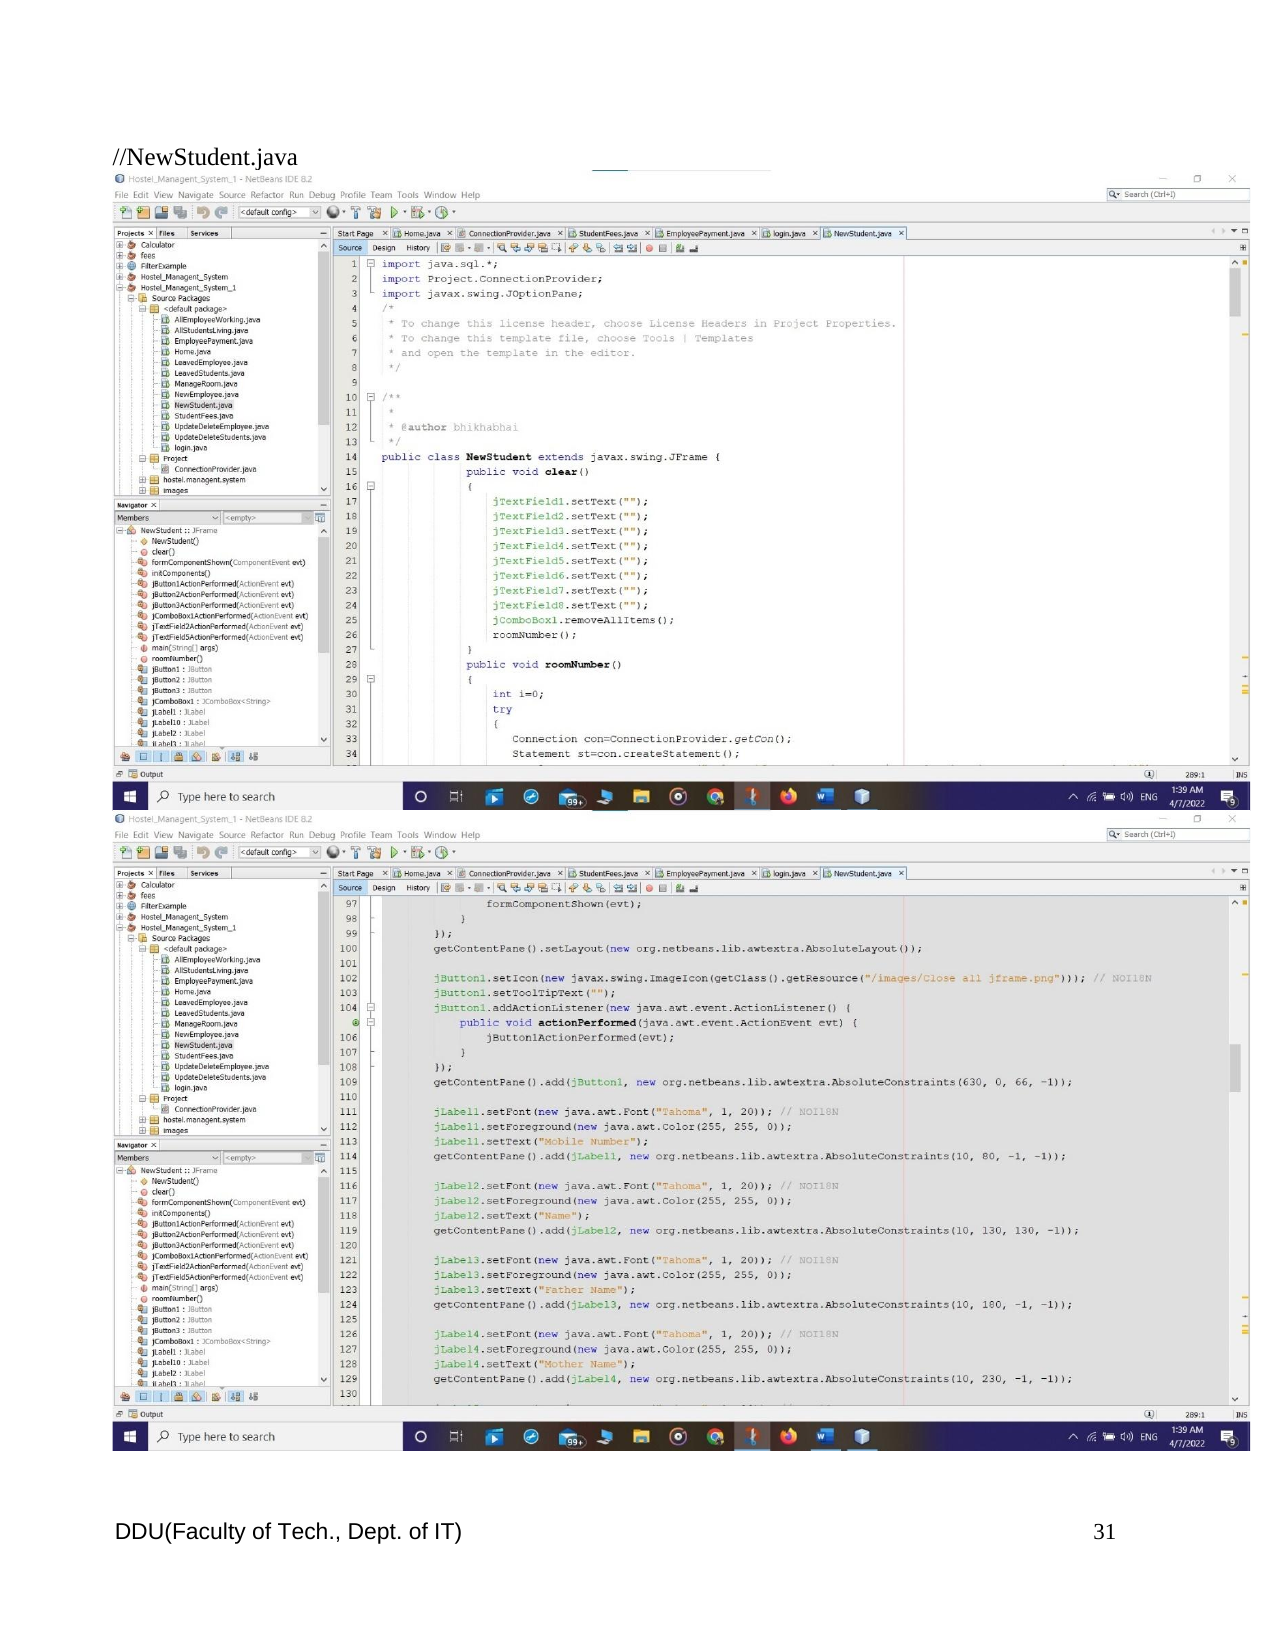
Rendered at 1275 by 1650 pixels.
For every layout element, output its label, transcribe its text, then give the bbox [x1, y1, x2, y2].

picture [112, 170, 1250, 1451]
text //NewStudent.java [112, 142, 1250, 170]
